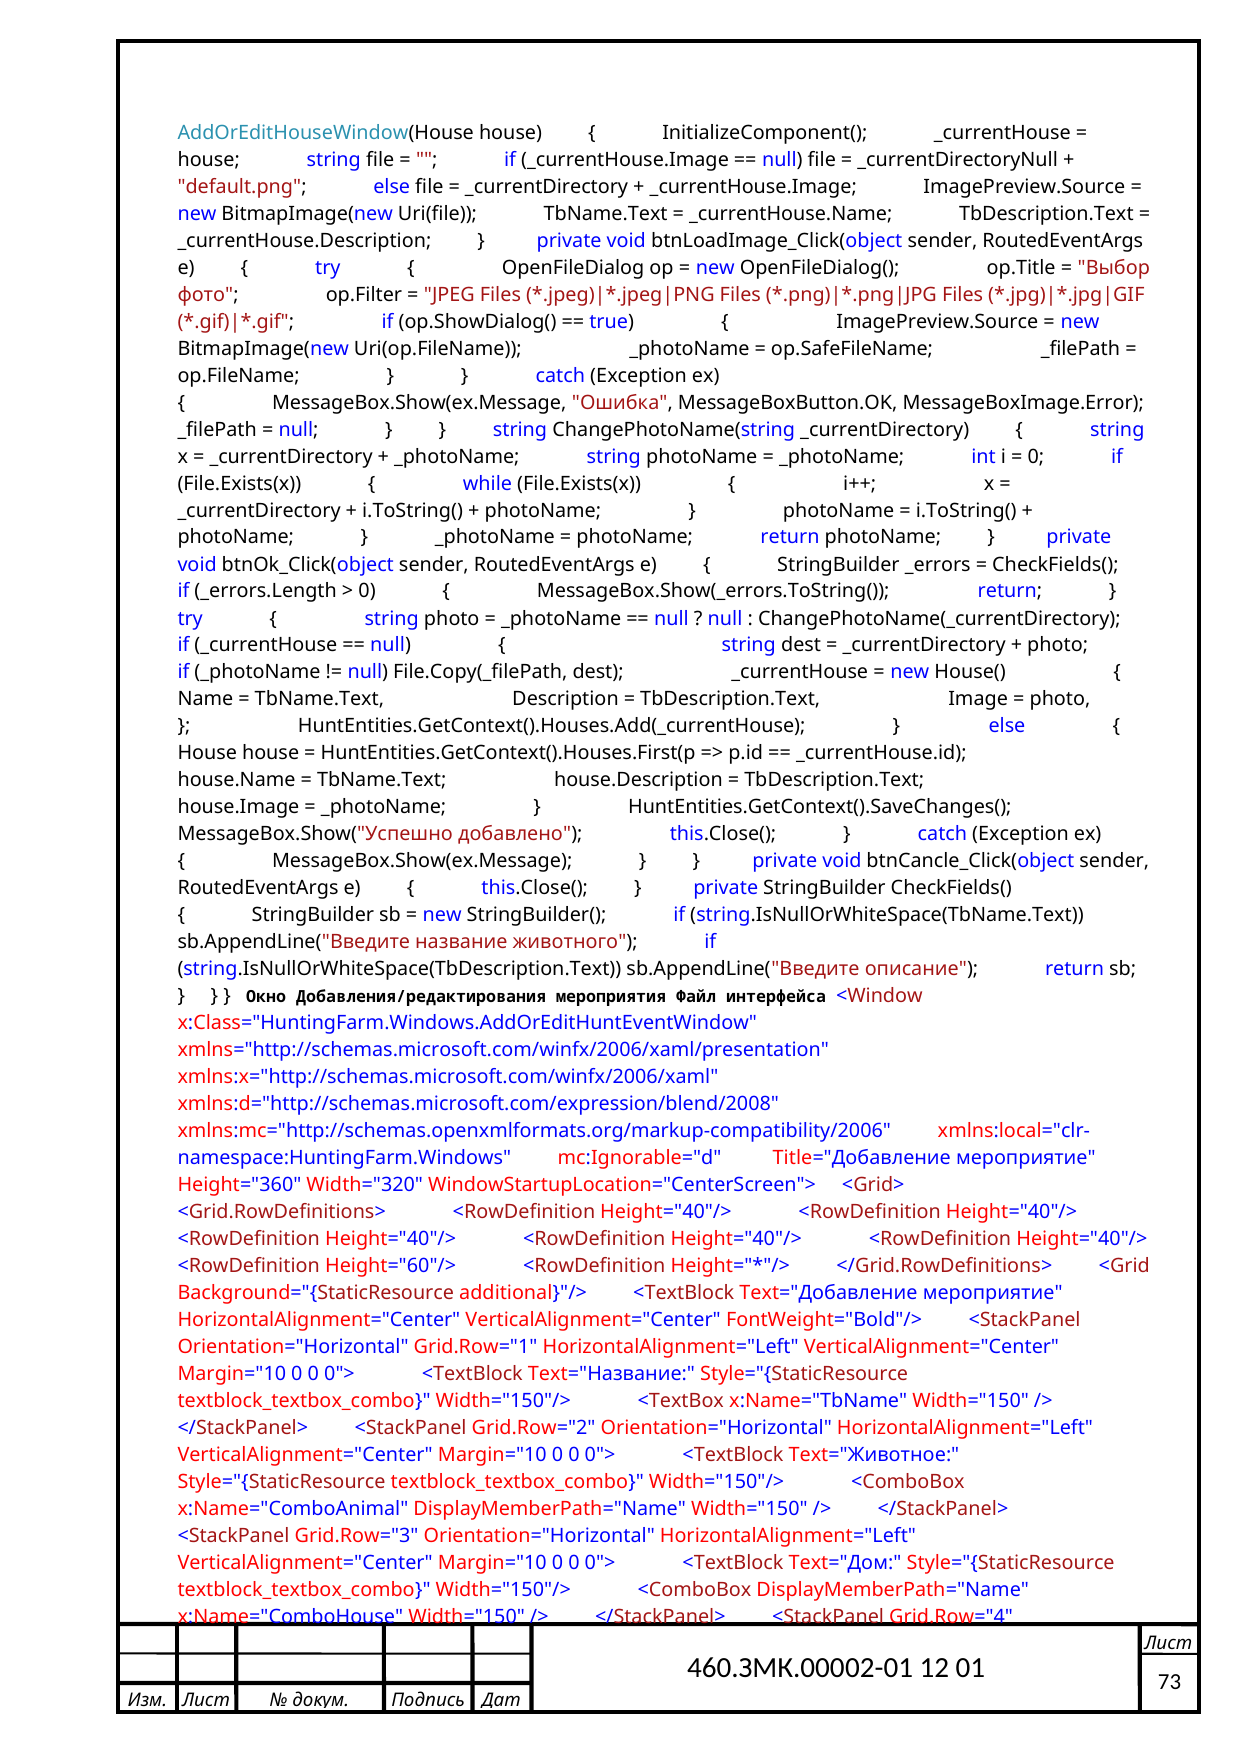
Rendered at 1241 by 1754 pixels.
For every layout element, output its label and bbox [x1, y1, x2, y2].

text [177, 118, 1152, 1629]
